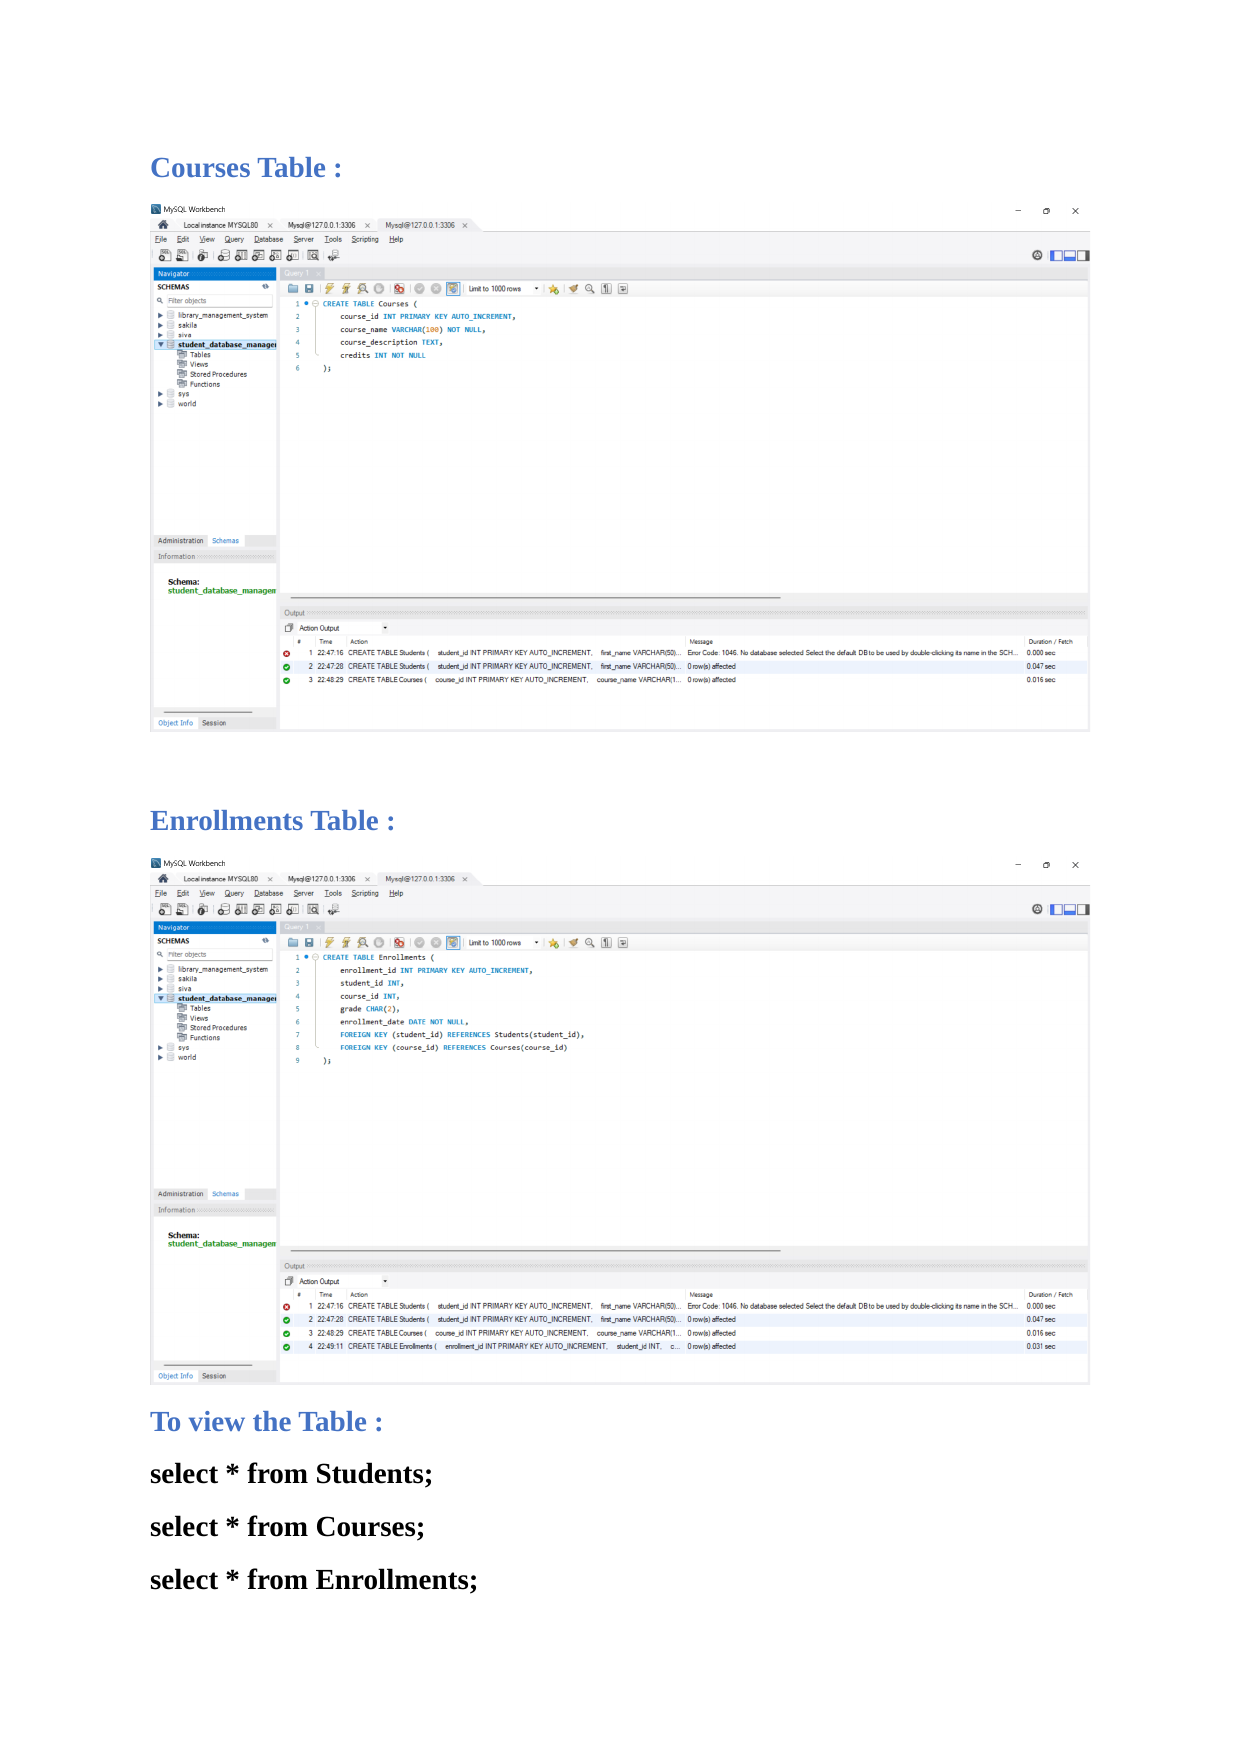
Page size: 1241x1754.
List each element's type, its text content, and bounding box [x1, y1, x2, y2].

picture [150, 856, 1091, 1385]
text select * from Courses; [150, 1509, 1090, 1543]
text Courses Table : [150, 150, 1090, 183]
text To view the Table : [150, 1404, 1090, 1437]
picture [150, 202, 1091, 732]
text select * from Students; [150, 1457, 1090, 1490]
text select * from Enrollments; [150, 1562, 1090, 1596]
text Enrollments Table : [150, 803, 1090, 837]
